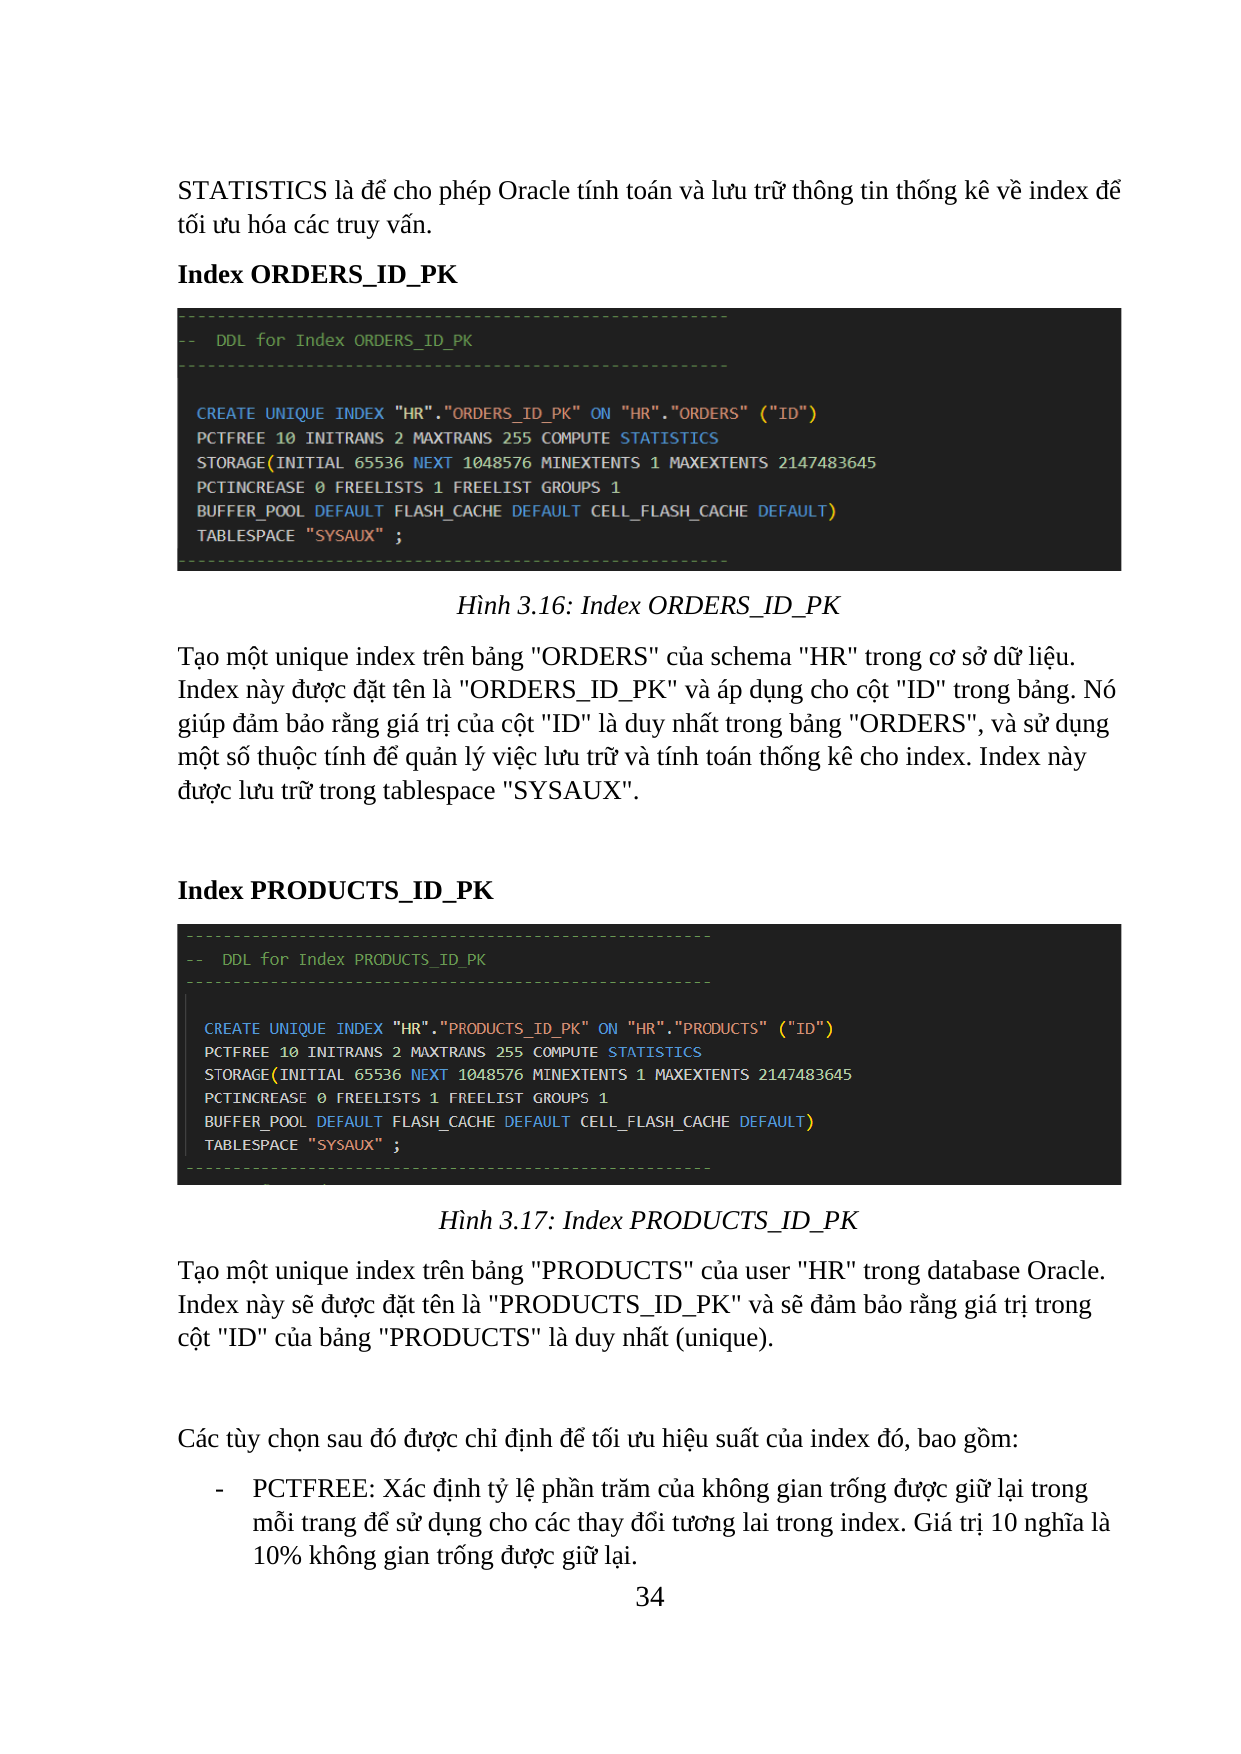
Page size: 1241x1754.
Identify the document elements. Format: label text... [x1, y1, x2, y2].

list PCTFREE: Xác định tỷ lệ phần trăm của không gian trống được giữ lại trong mỗi trang để sử dụng cho các thay đổi tương lai trong index. Giá trị 10 nghĩa là 10% không gian trống được giữ lại. [215, 1472, 1122, 1570]
picture [177, 308, 1122, 571]
picture [177, 924, 1122, 1185]
text Tạo một unique index trên bảng "ORDERS" của schema "HR" trong cơ sở dữ liệu. Index này được đặt tên là "ORDERS_ID_PK" và áp dụng cho cột "ID" trong bảng. Nó giúp đảm bảo rằng giá trị của cột "ID" là duy nhất trong bảng "ORDERS", và sử dụng một số thuộc tính để quản lý việc lưu trữ và tính toán thống kê cho index. Index này được lưu trữ trong tablespace "SYSAUX". [177, 640, 1122, 805]
picture [580, 1581, 727, 1708]
text Hình 3.16: Index ORDERS_ID_PK [177, 589, 1122, 621]
text Index ORDERS_ID_PK [177, 258, 1122, 289]
text Index PRODUCTS_ID_PK [177, 874, 1122, 905]
text Các tùy chọn sau đó được chỉ định để tối ưu hiệu suất của index đó, bao gồm: [177, 1422, 1122, 1453]
text Tạo một unique index trên bảng "PRODUCTS" của user "HR" trong database Oracle. Index này sẽ được đặt tên là "PRODUCTS_ID_PK" và sẽ đảm bảo rằng giá trị trong cột "ID" của bảng "PRODUCTS" là duy nhất (unique). [177, 1254, 1122, 1353]
text Hình 3.17: Index PRODUCTS_ID_PK [177, 1204, 1122, 1235]
